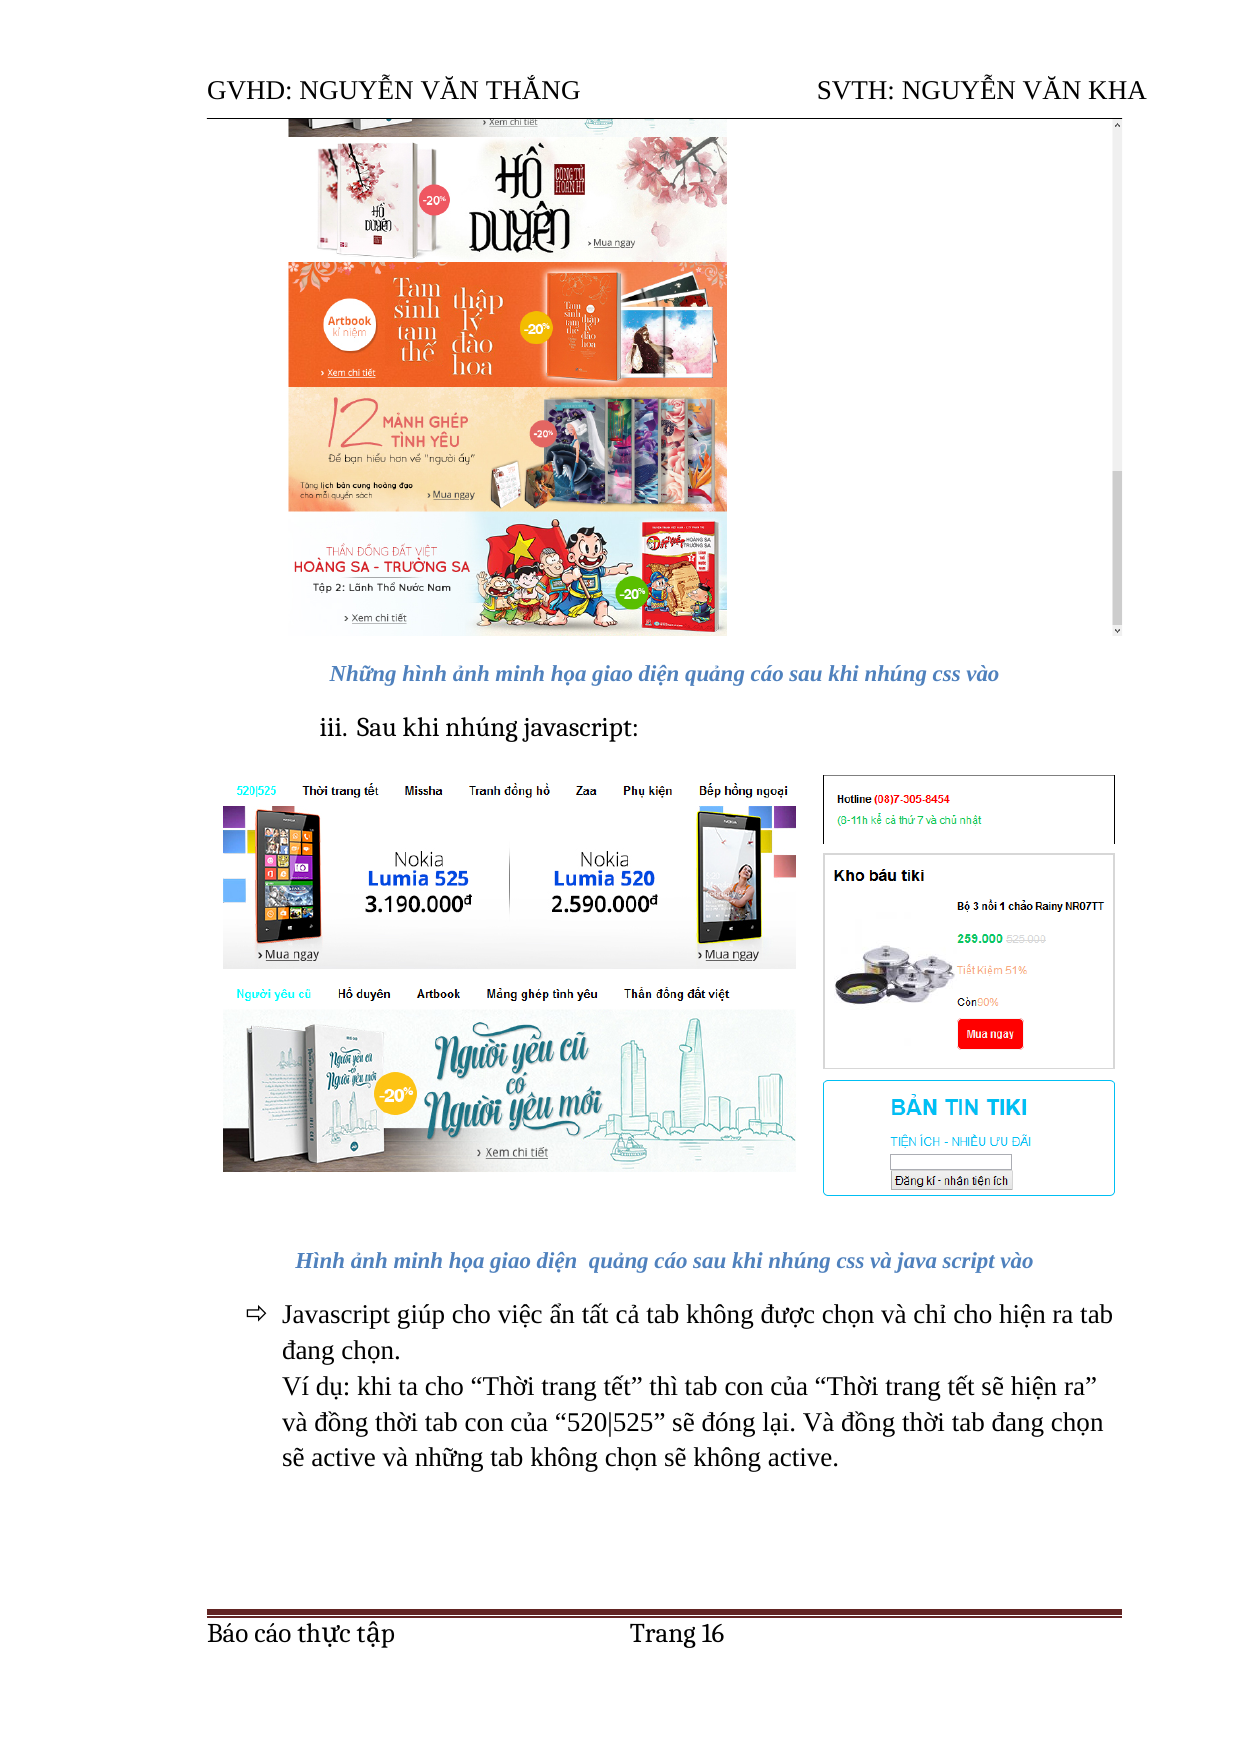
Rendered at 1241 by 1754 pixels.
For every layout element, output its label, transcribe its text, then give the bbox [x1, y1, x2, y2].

text Sau khi nhúng javascript: [319, 712, 1122, 743]
list Javascript giúp cho việc ẩn tất cả tab không được chọn và chỉ cho hiện ra tab đang chọn. [244, 1298, 1122, 1365]
list Ví dụ: khi ta cho “Thời trang tết” thì tab con của “Thời trang tết sẽ hiện ra” và đồng thời tab con của “520|525” sẽ đóng lại. Và đồng thời tab đang chọn sẽ active và những tab không chọn sẽ không active. [282, 1370, 1122, 1472]
text Hình ảnh minh họa giao diện quảng cáo sau khi nhúng css và java script vào [207, 1247, 1122, 1274]
picture [206, 768, 1123, 1222]
text Những hình ảnh minh họa giao diện quảng cáo sau khi nhúng css vào [207, 661, 1122, 687]
picture [206, 118, 1123, 636]
